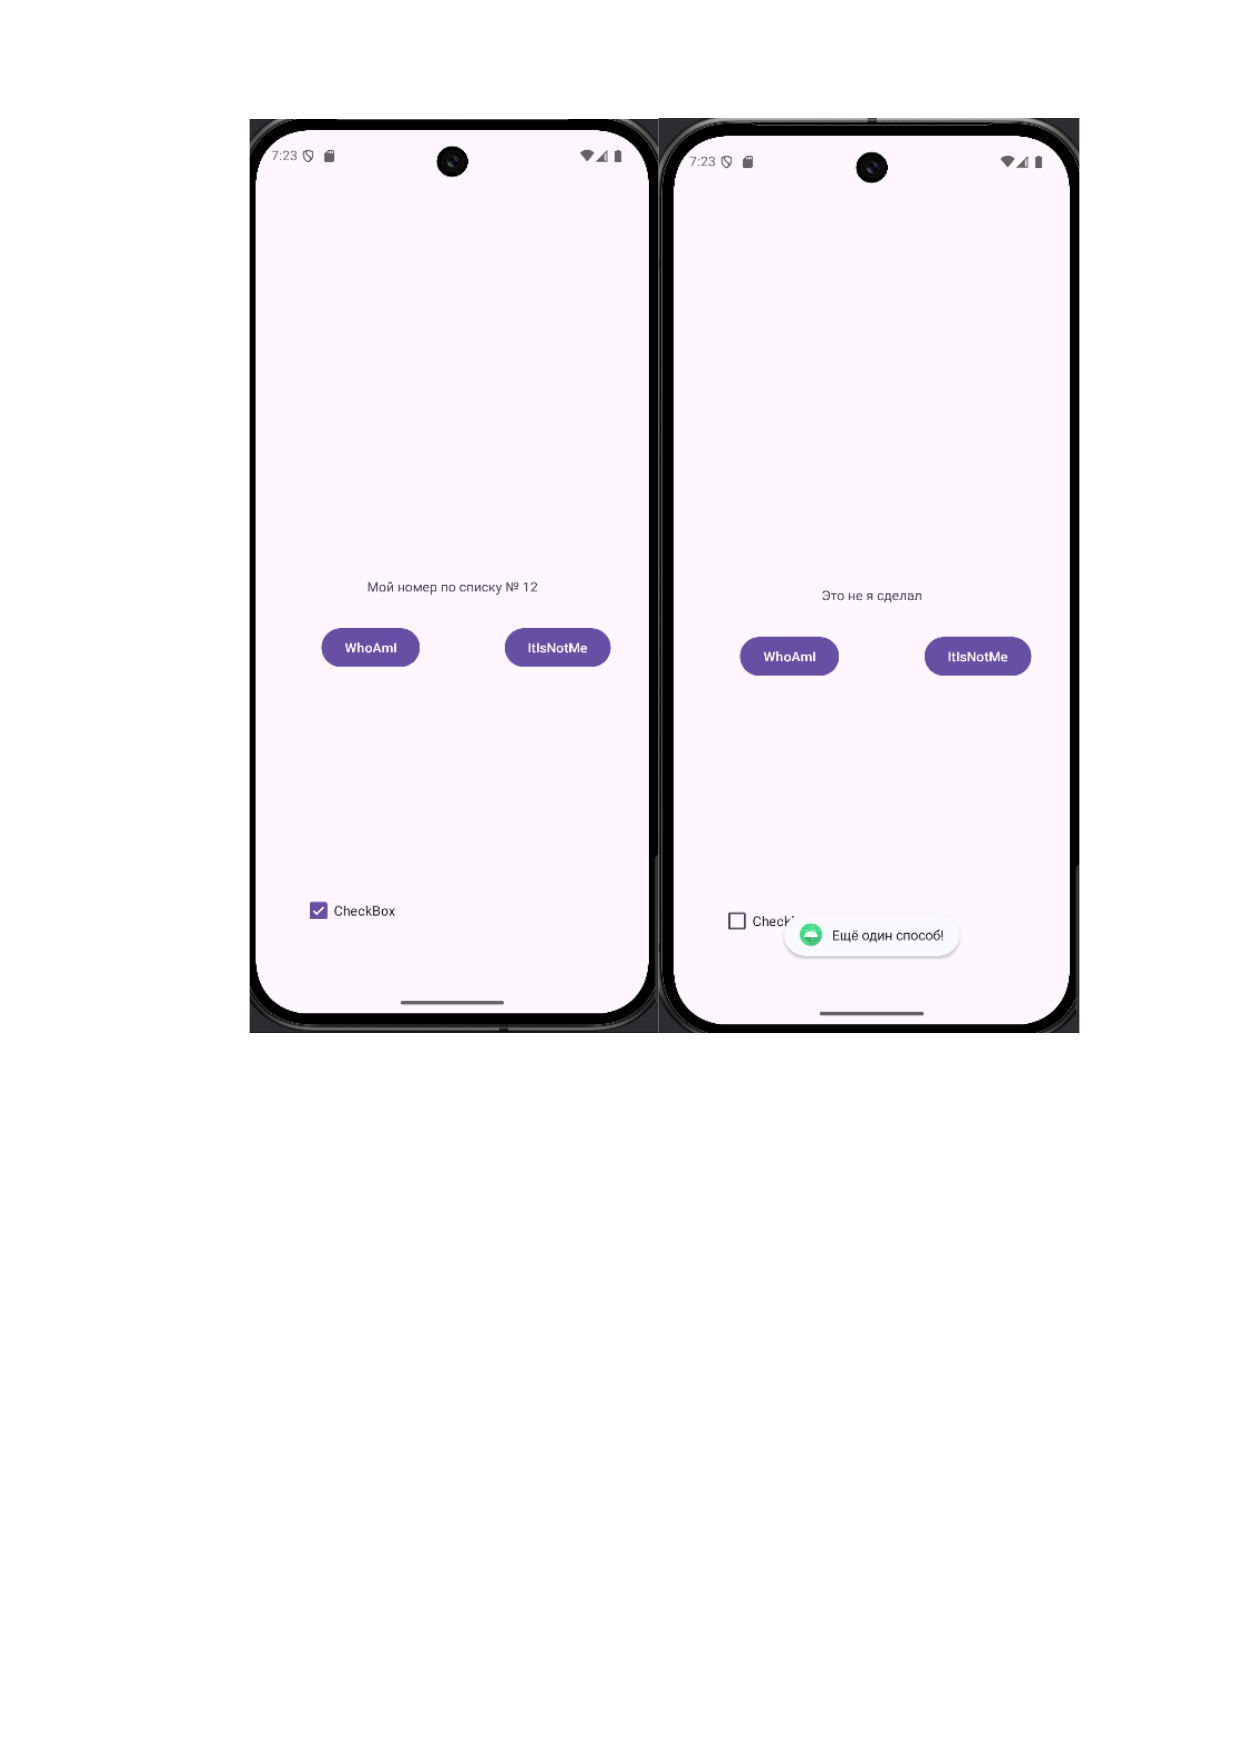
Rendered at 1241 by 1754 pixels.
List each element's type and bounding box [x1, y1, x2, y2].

picture [249, 118, 1080, 1033]
